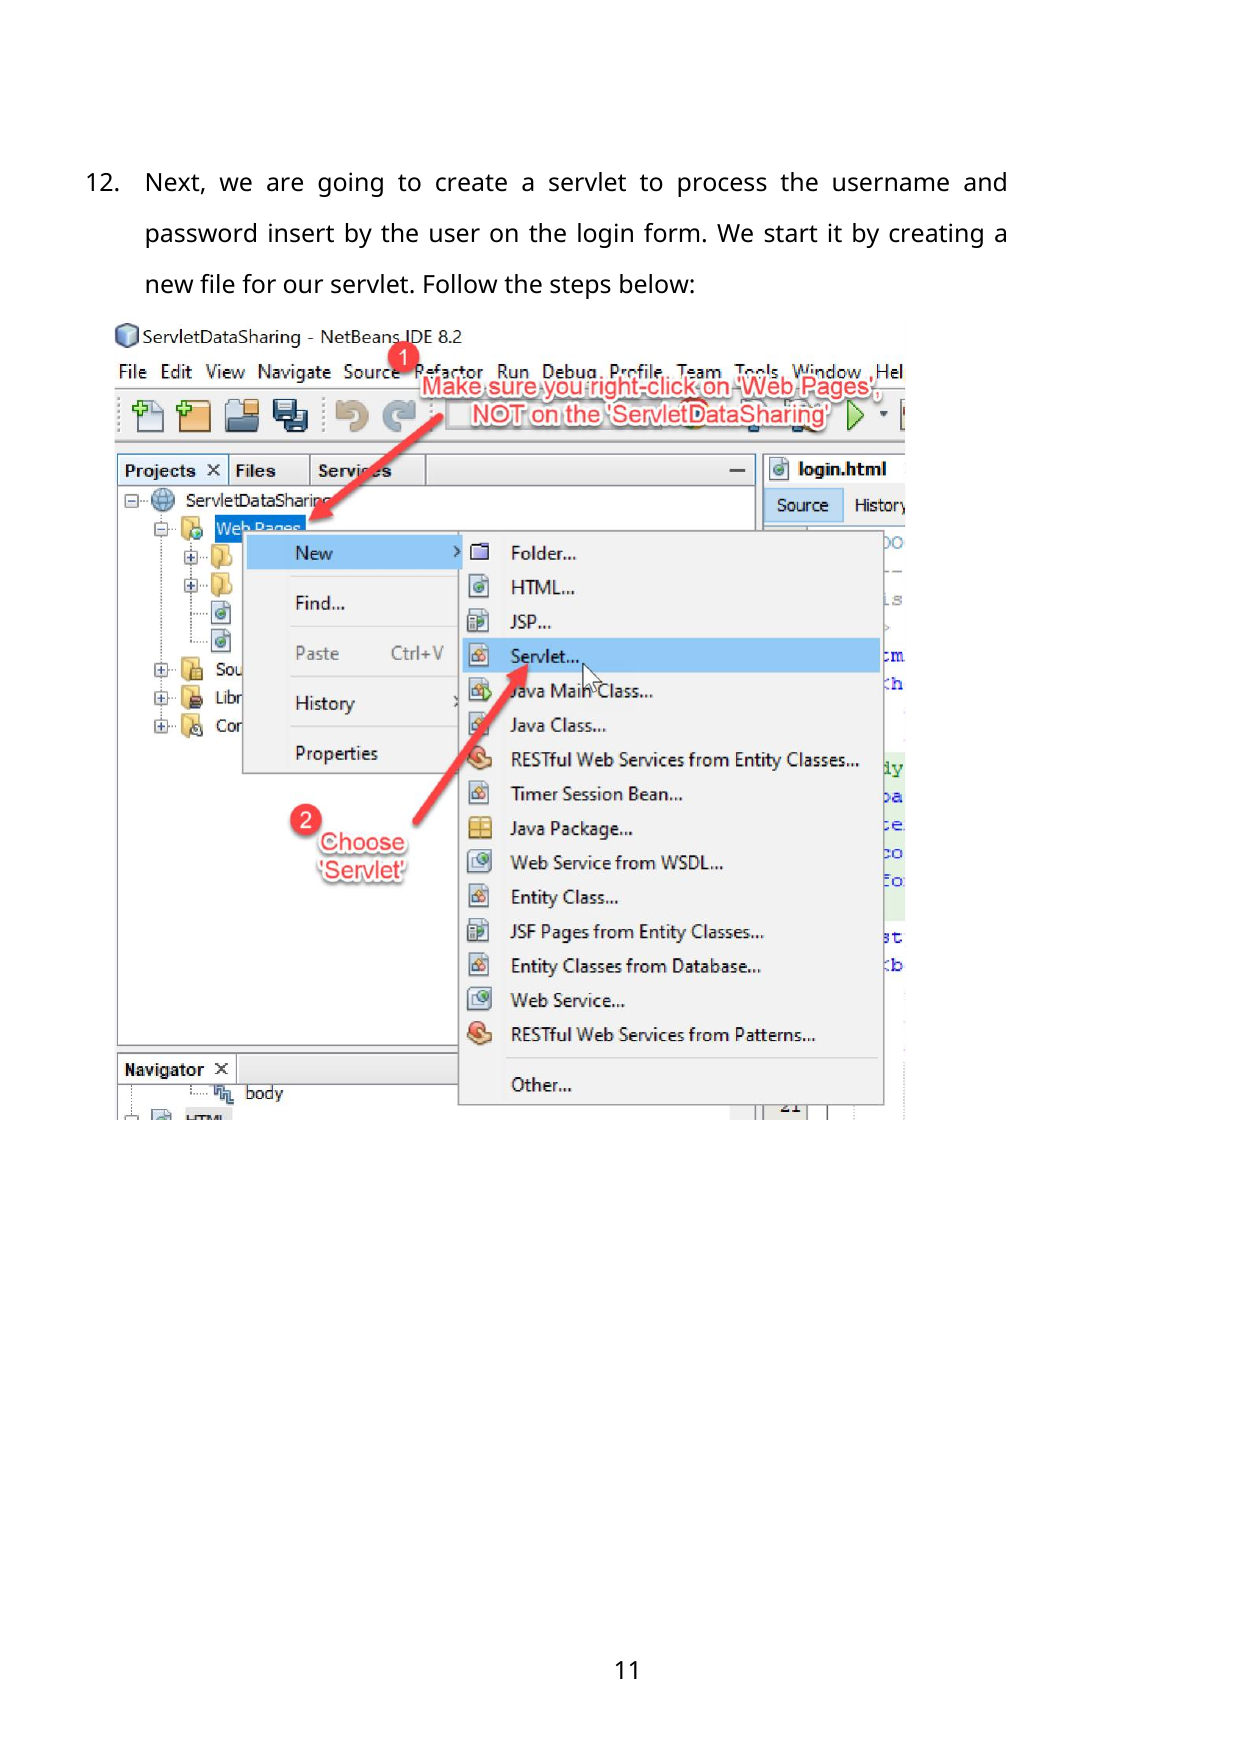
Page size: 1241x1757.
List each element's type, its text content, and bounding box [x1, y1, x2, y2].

picture [114, 317, 906, 1120]
list Next, we are going to create a servlet to process the username and password insert by the user on the login form. We start it by creating a new file for our servlet. Follow the steps below: [85, 164, 1009, 301]
